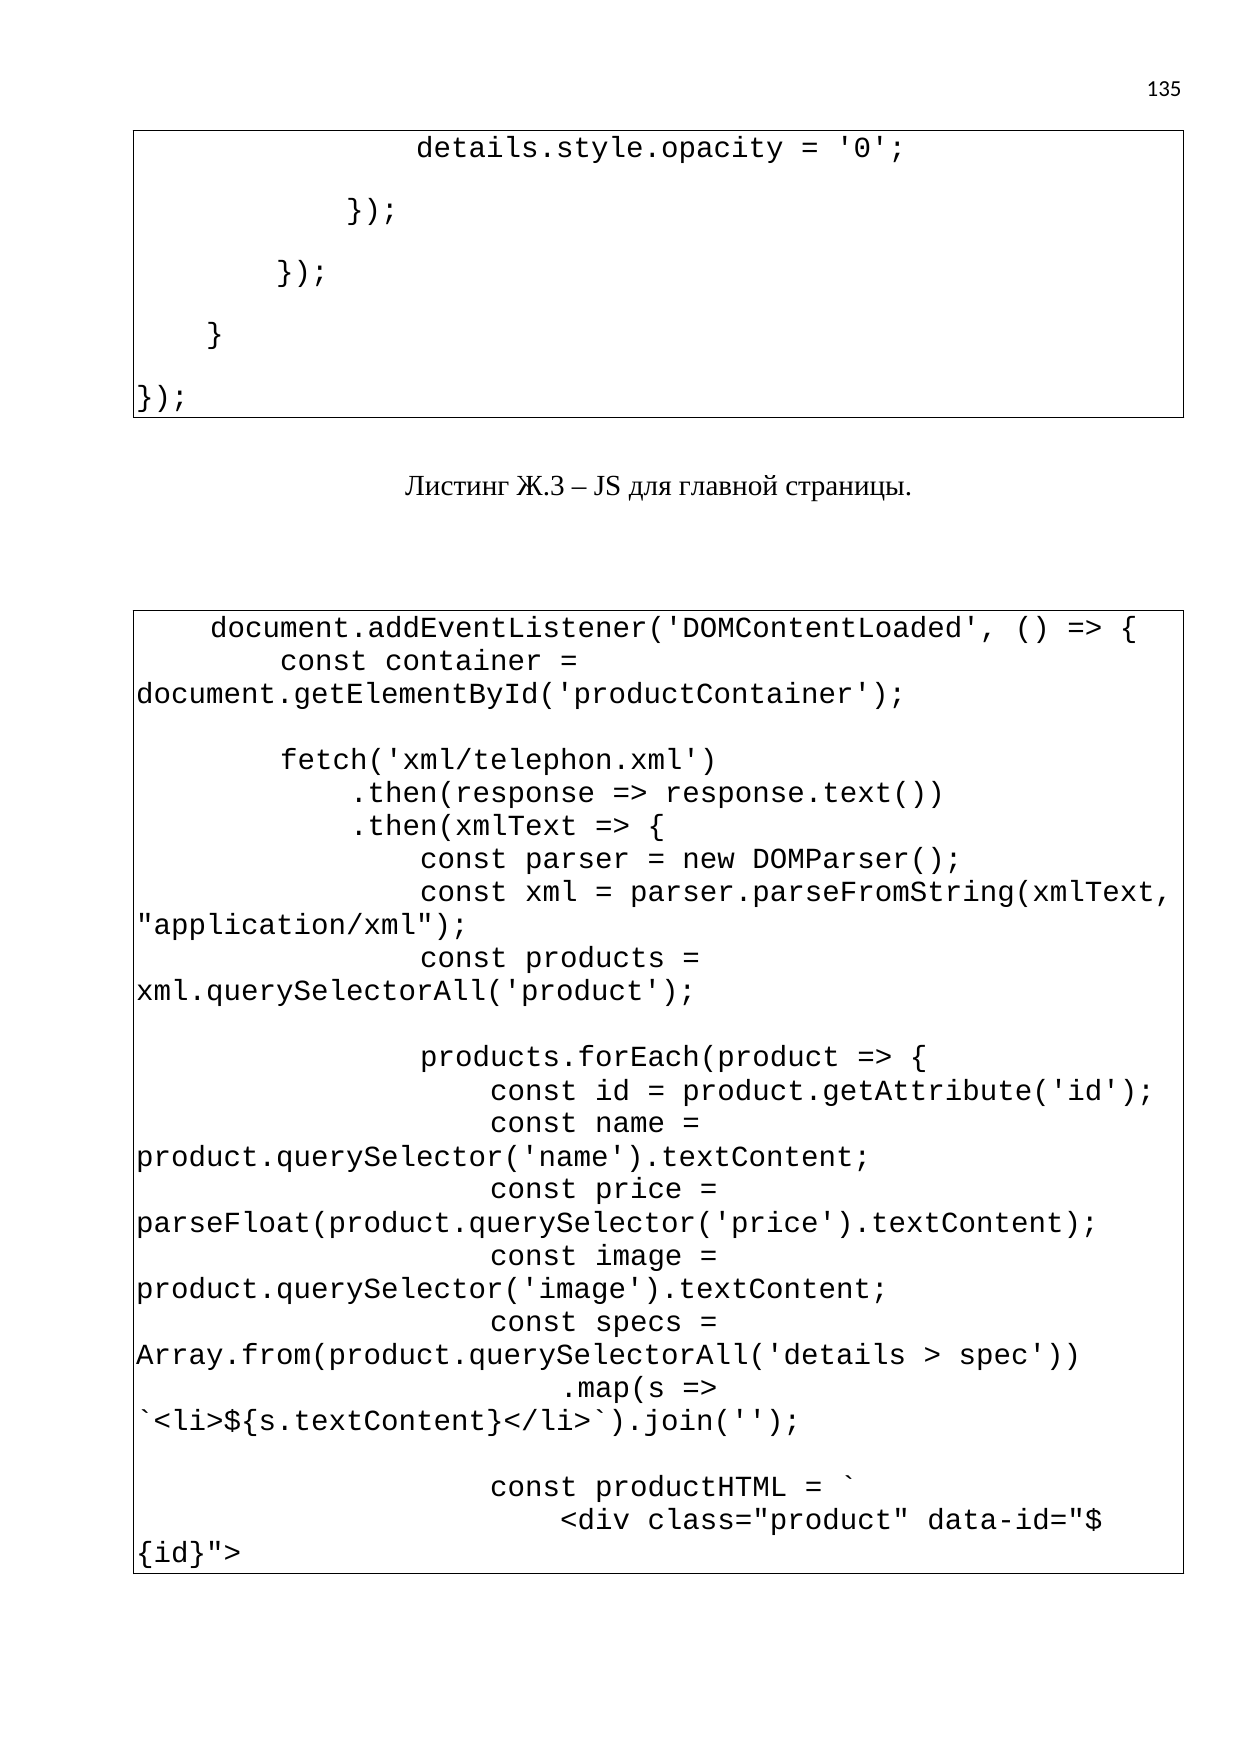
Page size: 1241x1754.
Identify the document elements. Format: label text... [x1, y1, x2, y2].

text fetch('xml/telephon.xml') [136, 745, 1181, 778]
text }); [134, 379, 1183, 417]
text const container = document.getElementById('productContainer'); [136, 646, 1181, 712]
text .map(s => `<li>${s.textContent}</li>`).join(''); [136, 1373, 1181, 1439]
text details.style.opacity = '0'; [134, 131, 1183, 166]
text const id = product.getAttribute('id'); [136, 1076, 1181, 1109]
text }); [134, 192, 1183, 228]
text }); [134, 254, 1183, 290]
text const image = product.querySelector('image').textContent; [136, 1241, 1181, 1307]
text .then(response => response.text()) [136, 778, 1181, 811]
text const products = xml.querySelectorAll('product'); [136, 943, 1181, 1009]
text const xml = parser.parseFromString(xmlText, "application/xml"); [136, 877, 1181, 943]
text const productHTML = ` [136, 1472, 1181, 1502]
text const specs = Array.from(product.querySelectorAll('details > spec')) [136, 1307, 1181, 1373]
text const name = product.querySelector('name').textContent; [136, 1109, 1181, 1175]
text } [134, 316, 1183, 353]
text Листинг Ж.3 – JS для главной страницы. [136, 468, 1181, 502]
text .then(xmlText => { [136, 811, 1181, 844]
text const parser = new DOMParser(); [136, 844, 1181, 877]
text document.addEventListener('DOMContentLoaded', () => { [134, 611, 1183, 646]
text const price = parseFloat(product.querySelector('price').textContent); [136, 1175, 1181, 1241]
text <div class="product" data-id="${id}"> [134, 1502, 1183, 1573]
text products.forEach(product => { [136, 1043, 1181, 1076]
